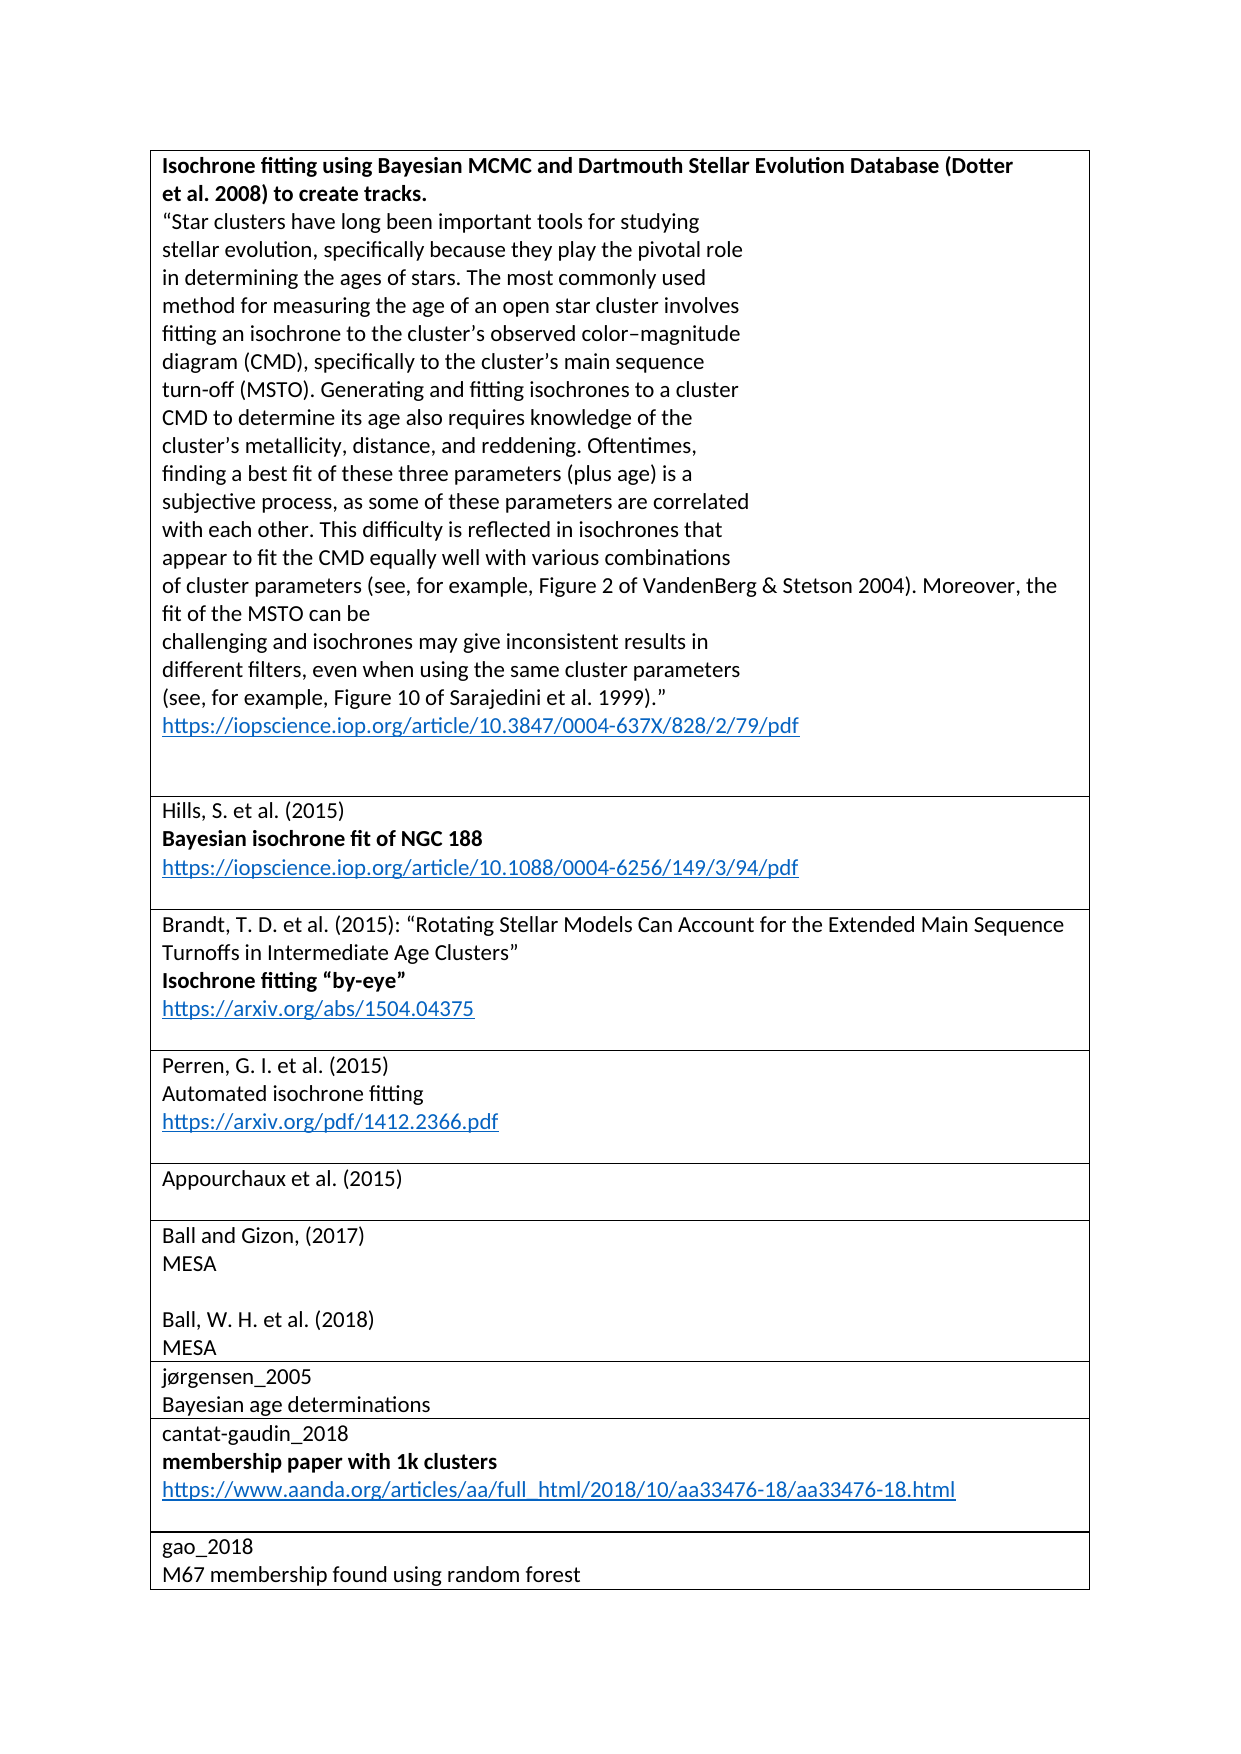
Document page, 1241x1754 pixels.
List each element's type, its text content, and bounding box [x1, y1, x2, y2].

table_cell jørgensen_2005 Bayesian age determinations [151, 1362, 1089, 1418]
table_cell Hills, S. et al. (2015) Bayesian isochrone fit of NGC 188 https://iopscience.iop.org/article/10.1088/0004-6256/149/3/94/pdf [151, 797, 1089, 909]
table_cell Ball and Gizon, (2017) MESA Ball, W. H. et al. (2018) MESA [151, 1221, 1089, 1361]
table_cell cantat-gaudin_2018 membership paper with 1k clusters https://www.aanda.org/articles/aa/full_html/2018/10/aa33476-18/aa33476-18.html [151, 1419, 1089, 1531]
table_cell Appourchaux et al. (2015) [151, 1164, 1089, 1220]
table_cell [151, 1533, 1089, 1588]
table_cell Perren, G. I. et al. (2015) Automated isochrone fitting https://arxiv.org/pdf/1412.2366.pdf [151, 1051, 1089, 1163]
table_cell Brandt, T. D. et al. (2015): “Rotating Stellar Models Can Account for the Extended Main Sequence Turnoffs in Intermediate Age Clusters” Isochrone fitting “by-eye” https://arxiv.org/abs/1504.04375 [151, 910, 1089, 1050]
